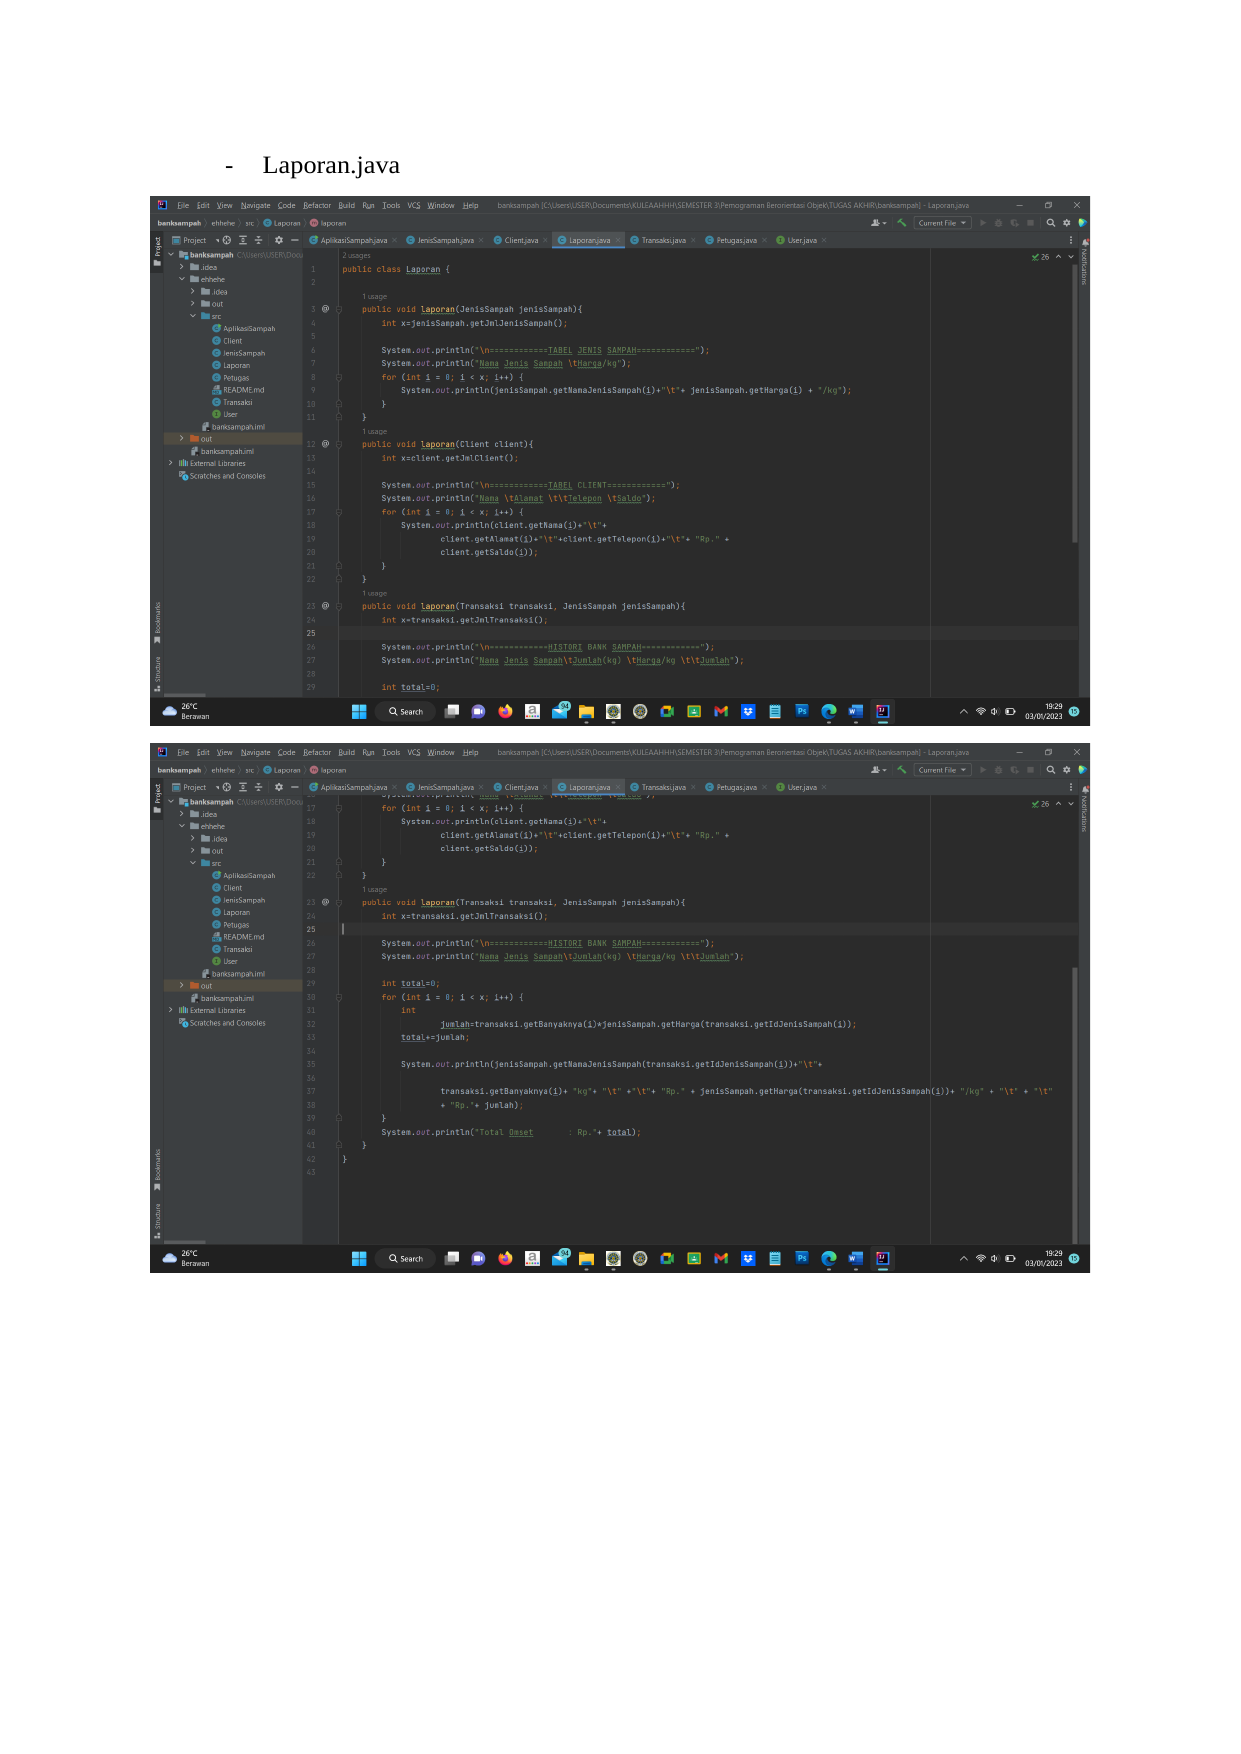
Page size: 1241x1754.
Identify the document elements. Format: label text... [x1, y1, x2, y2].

list Laporan.java [225, 150, 1090, 179]
picture [150, 743, 1091, 1273]
picture [150, 196, 1091, 726]
